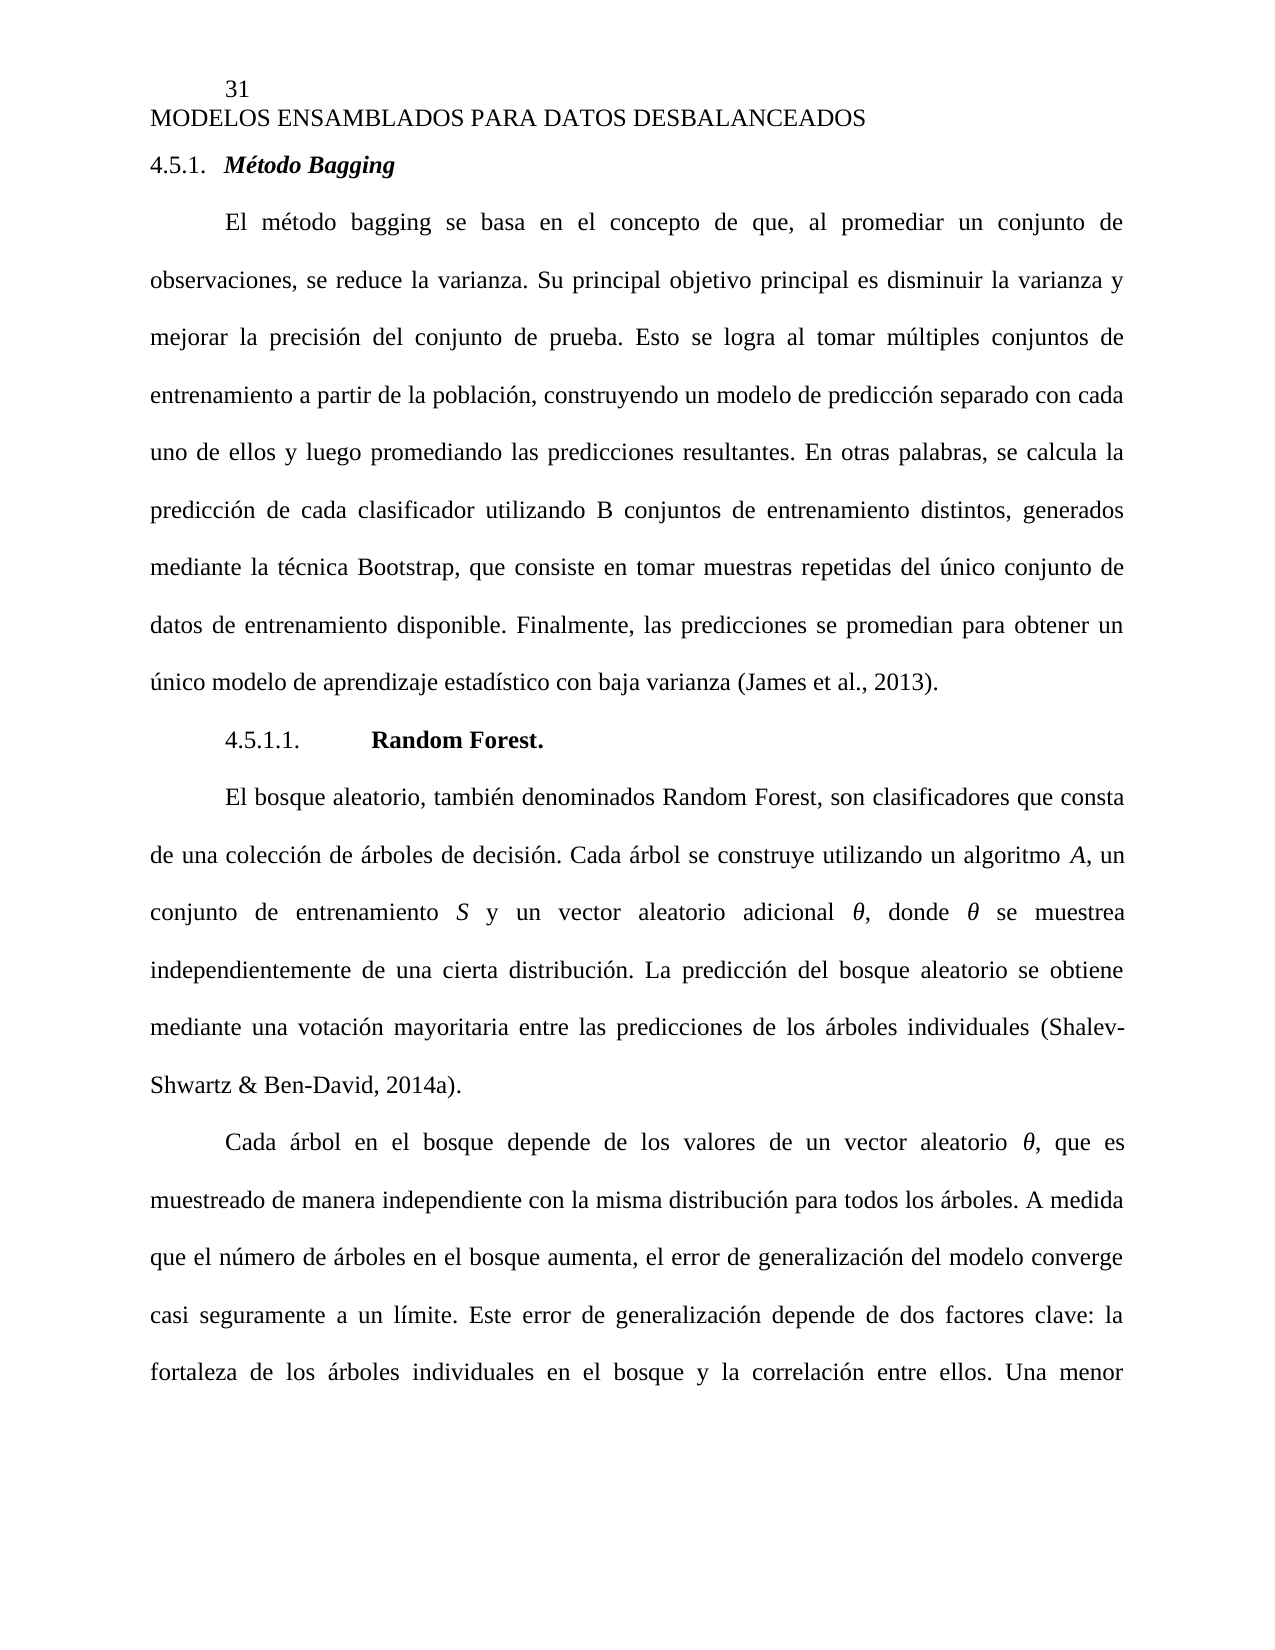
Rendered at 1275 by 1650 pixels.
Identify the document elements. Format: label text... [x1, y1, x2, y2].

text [150, 1127, 1125, 1386]
subtitle Random Forest. [225, 725, 1125, 754]
text El bosque aleatorio, también denominados Random Forest, son clasificadores que consta de una colección de árboles de decisión. Cada árbol se construye utilizando un algoritmo A, un conjunto de entrenamiento S y un vector aleatorio adicional θ, donde θ se muestrea independientemente de una cierta distribución. La predicción del bosque aleatorio se obtiene mediante una votación mayoritaria entre las predicciones de los árboles individuales . [150, 782, 1125, 1099]
text El método bagging se basa en el concepto de que, al promediar un conjunto de observaciones, se reduce la varianza. Su principal objetivo principal es disminuir la varianza y mejorar la precisión del conjunto de prueba. Esto se logra al tomar múltiples conjuntos de entrenamiento a partir de la población, construyendo un modelo de predicción separado con cada uno de ellos y luego promediando las predicciones resultantes. En otras palabras, se calcula la predicción de cada clasificador utilizando B conjuntos de entrenamiento distintos, generados mediante la técnica Bootstrap, que consiste en tomar muestras repetidas del único conjunto de datos de entrenamiento disponible. Finalmente, las predicciones se promedian para obtener un único modelo de aprendizaje estadístico con baja varianza . [150, 207, 1125, 696]
subtitle Método Bagging [150, 150, 1125, 179]
